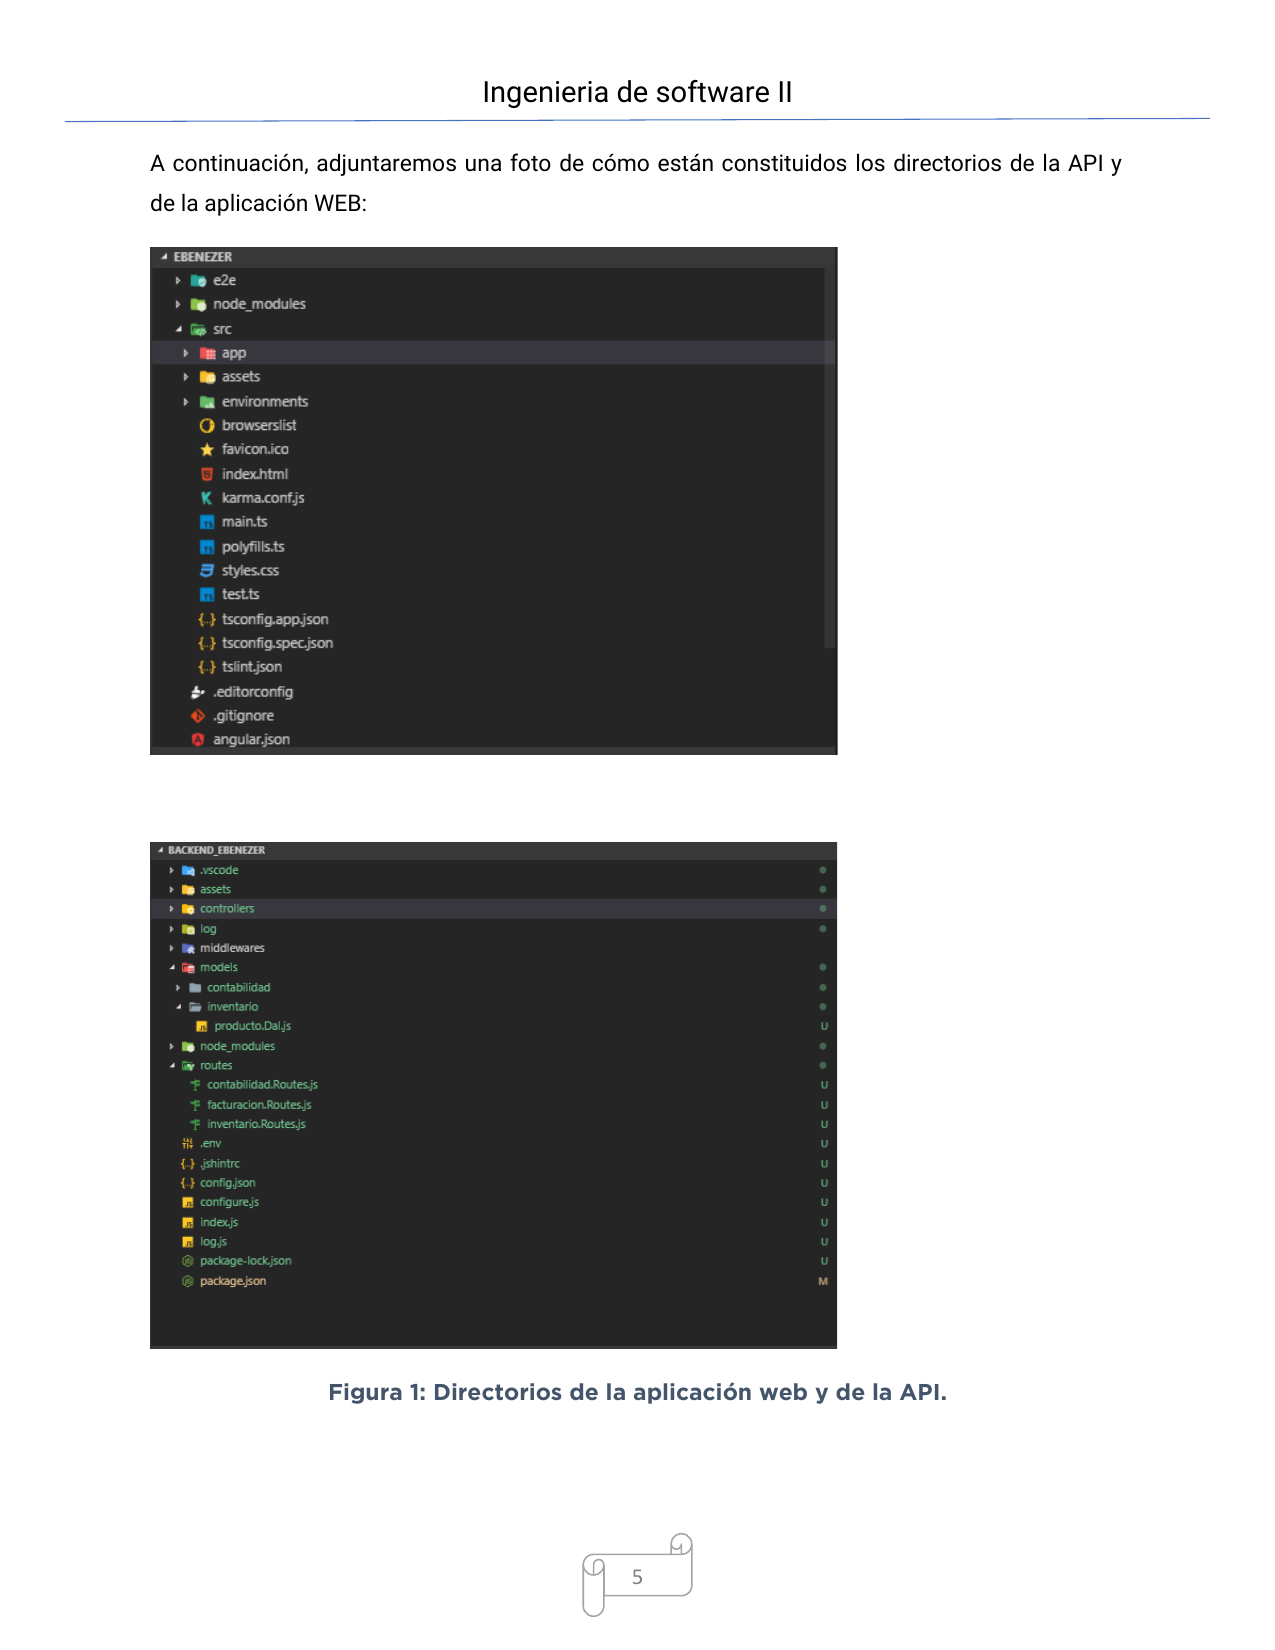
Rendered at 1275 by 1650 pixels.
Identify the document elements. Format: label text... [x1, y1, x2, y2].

picture [150, 842, 838, 1349]
text A continuación, adjuntaremos una foto de cómo están constituidos los directorios de la API y de la aplicación WEB: [150, 150, 1125, 217]
picture [150, 247, 838, 755]
text Figura 1: Directorios de la aplicación web y de la API. [150, 1379, 1125, 1404]
